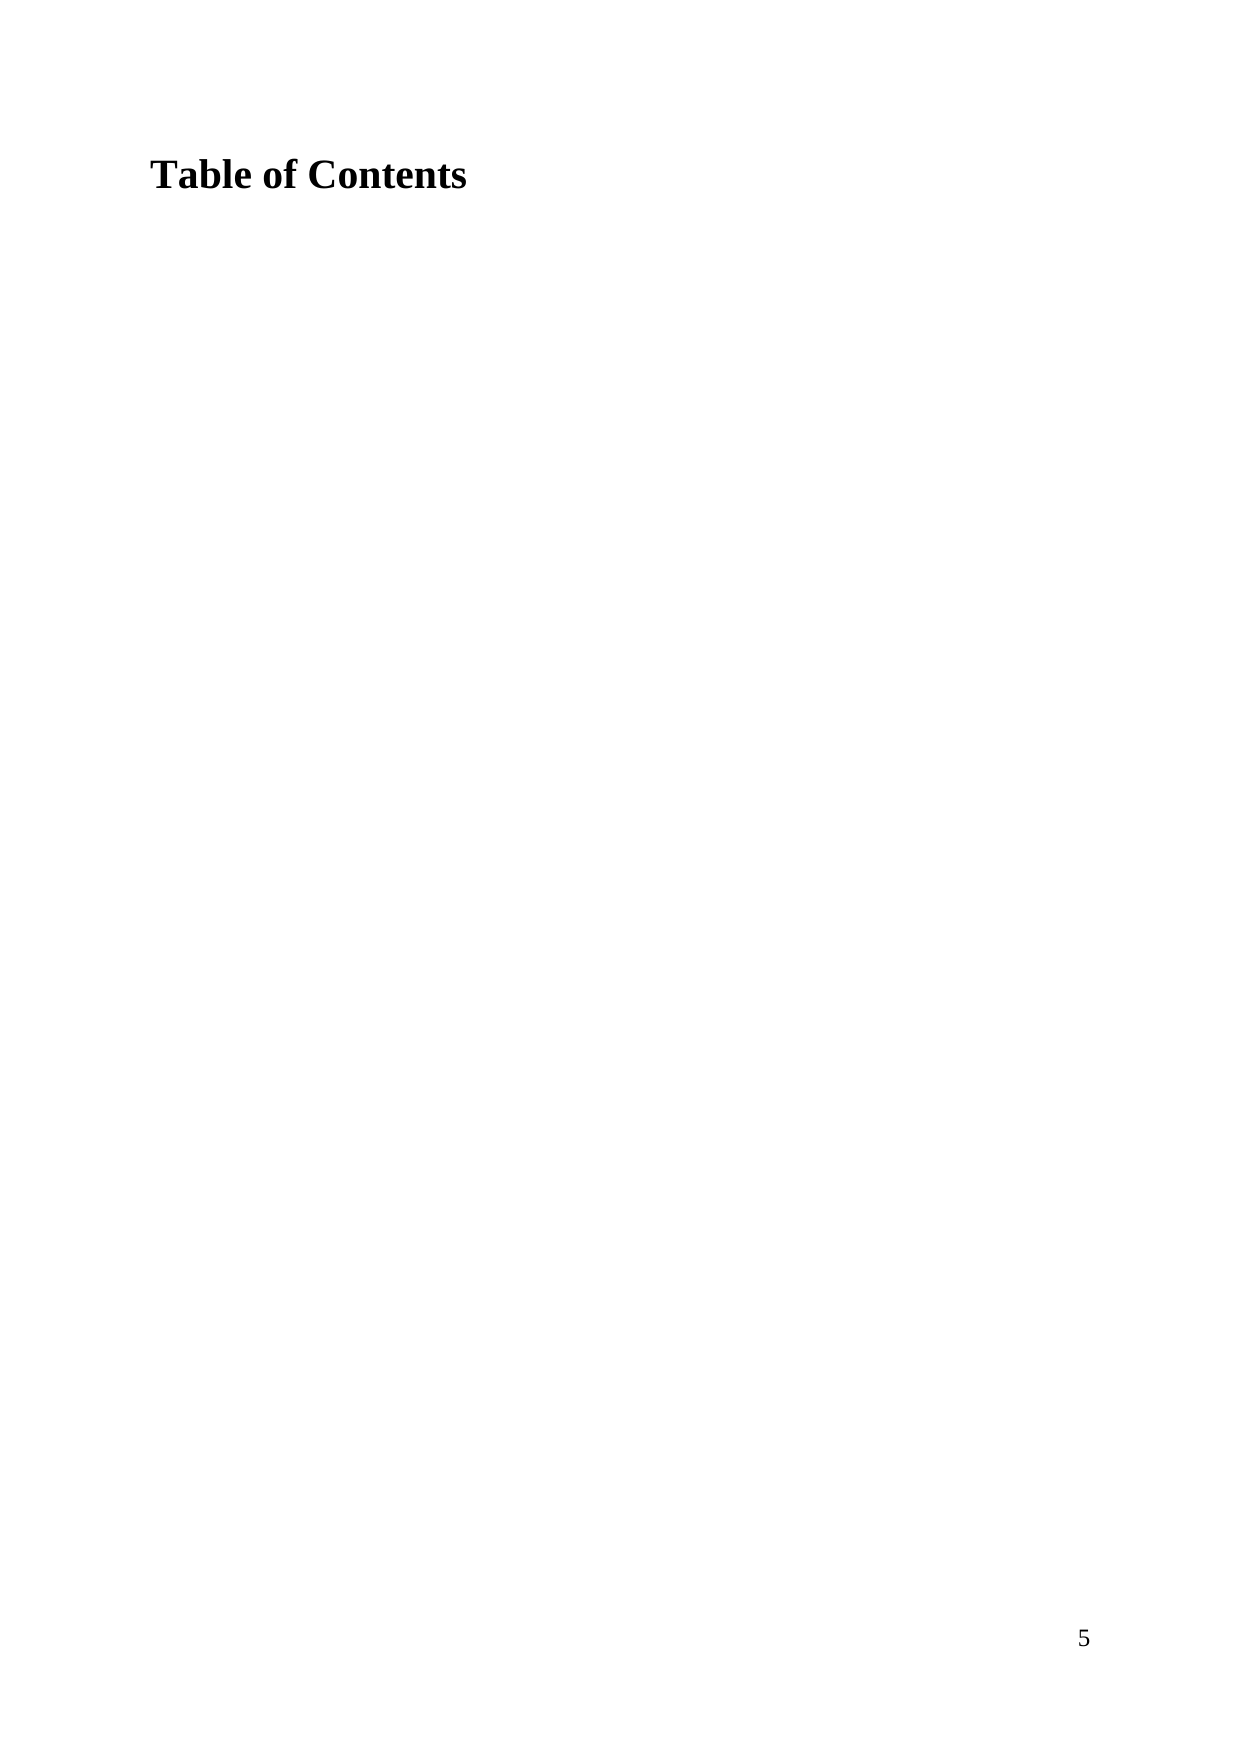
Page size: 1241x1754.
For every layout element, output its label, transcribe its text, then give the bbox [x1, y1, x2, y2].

subtitle Table of Contents [150, 150, 1090, 198]
